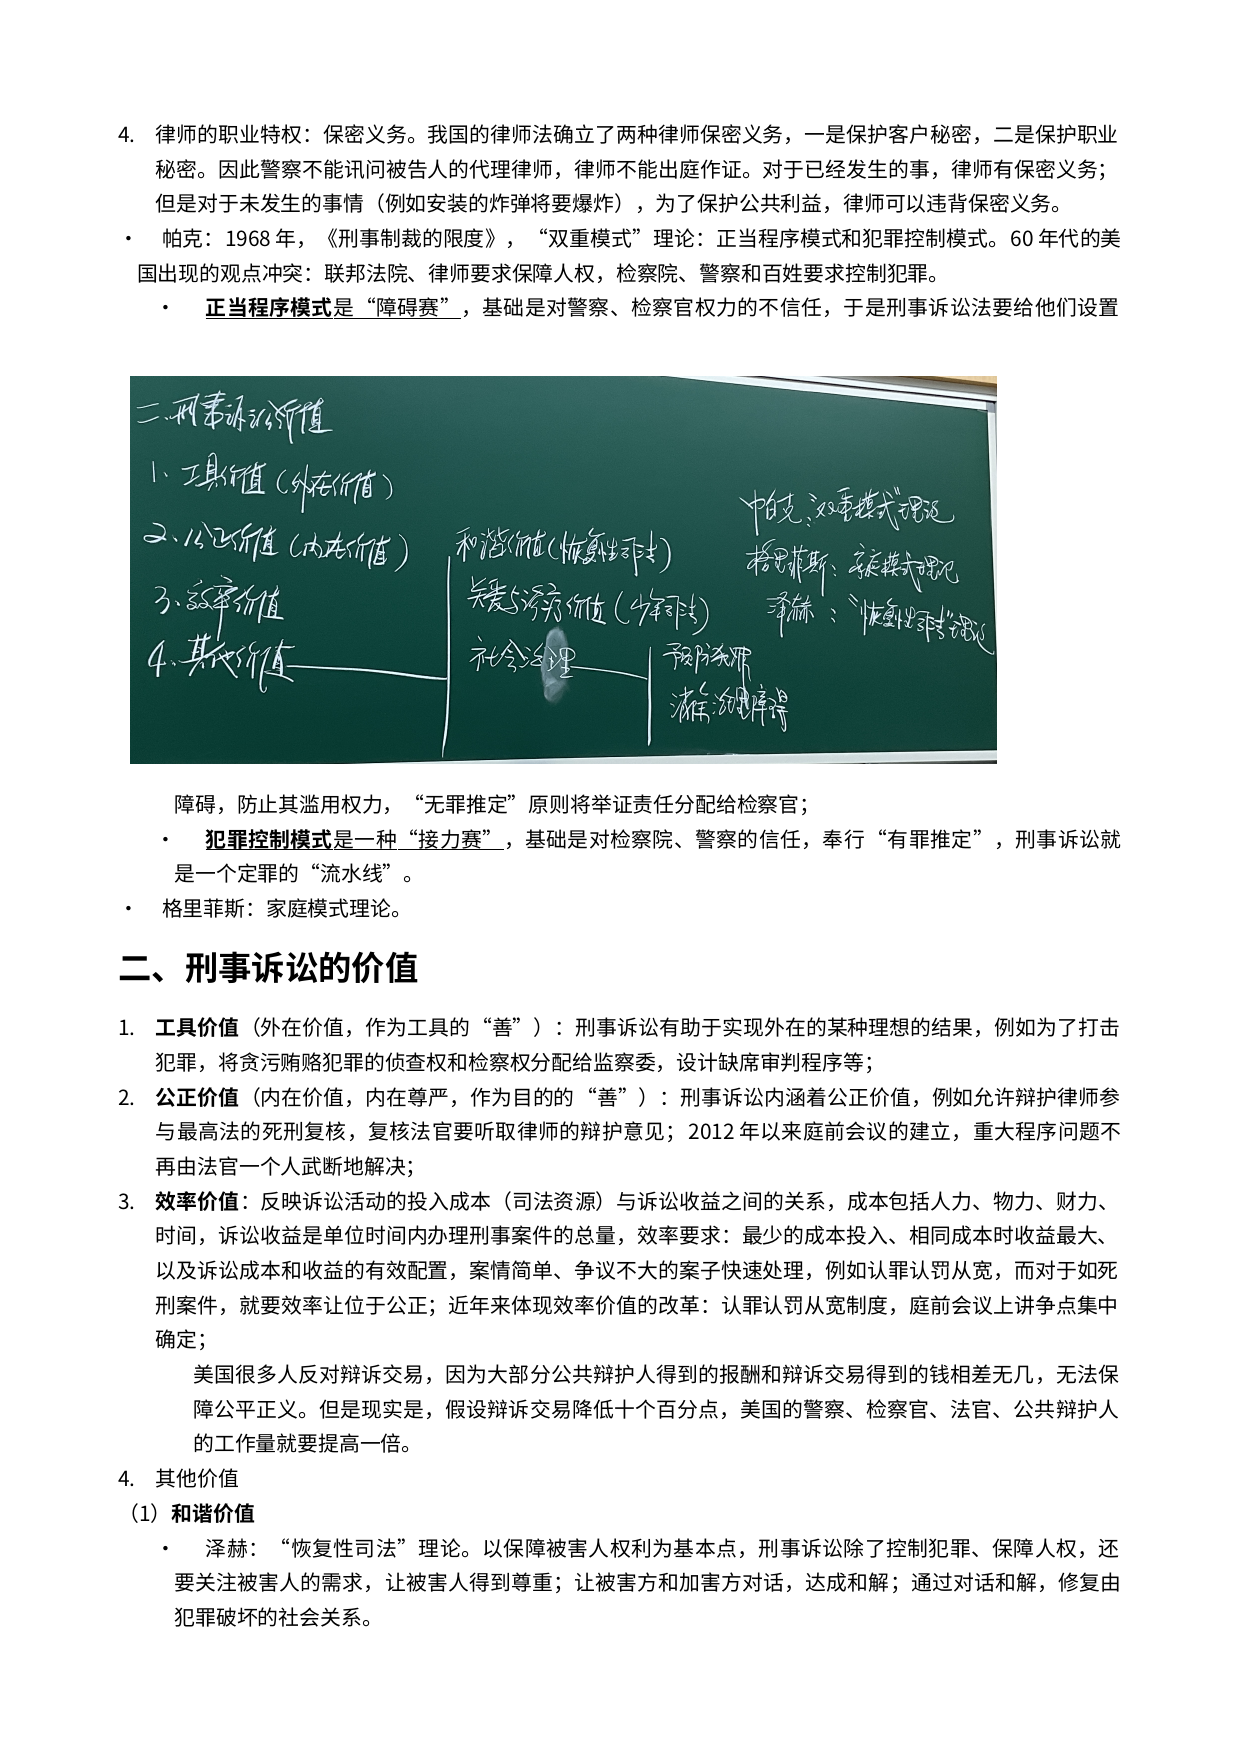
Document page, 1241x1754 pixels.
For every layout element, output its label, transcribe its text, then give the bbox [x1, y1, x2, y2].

text （1）和谐价值 [118, 1497, 1122, 1527]
list 泽赫：“恢复性司法”理论。以保障被害人权利为基本点，刑事诉讼除了控制犯罪、保障人权，还要关注被害人的需求，让被害人得到尊重；让被害方和加害方对话，达成和解；通过对话和解，修复由犯罪破坏的社会关系。 [156, 1532, 1122, 1631]
text 美国很多人反对辩诉交易，因为大部分公共辩护人得到的报酬和辩诉交易得到的钱相差无几，无法保障公平正义。但是现实是，假设辩诉交易降低十个百分点，美国的警察、检察官、法官、公共辩护人的工作量就要提高一倍。 [193, 1358, 1122, 1458]
list 工具价值（外在价值，作为工具的“善”）：刑事诉讼有助于实现外在的某种理想的结果，例如为了打击犯罪，将贪污贿赂犯罪的侦查权和检察权分配给监察委，设计缺席审判程序等； [118, 1011, 1122, 1076]
list 效率价值：反映诉讼活动的投入成本（司法资源）与诉讼收益之间的关系，成本包括人力、物力、财力、时间，诉讼收益是单位时间内办理刑事案件的总量，效率要求：最少的成本投入、相同成本时收益最大、以及诉讼成本和收益的有效配置，案情简单、争议不大的案子快速处理，例如认罪认罚从宽，而对于如死刑案件，就要效率让位于公正；近年来体现效率价值的改革：认罪认罚从宽制度，庭前会议上讲争点集中确定； [118, 1185, 1122, 1354]
list 格里菲斯：家庭模式理论。 [118, 892, 1122, 922]
list 公正价值（内在价值，内在尊严，作为目的的“善”）：刑事诉讼内涵着公正价值，例如允许辩护律师参与最高法的死刑复核，复核法官要听取律师的辩护意见；2012年以来庭前会议的建立，重大程序问题不再由法官一个人武断地解决； [118, 1081, 1122, 1180]
list 其他价值 [118, 1462, 1122, 1493]
subtitle 二、刑事诉讼的价值 [118, 941, 1122, 990]
list 犯罪控制模式是一种“接力赛”，基础是对检察院、警察的信任，奉行“有罪推定”，刑事诉讼就是一个定罪的“流水线”。 [156, 823, 1122, 888]
picture [130, 376, 997, 764]
list 律师的职业特权：保密义务。我国的律师法确立了两种律师保密义务，一是保护客户秘密，二是保护职业秘密。因此警察不能讯问被告人的代理律师，律师不能出庭作证。对于已经发生的事，律师有保密义务；但是对于未发生的事情（例如安装的炸弹将要爆炸），为了保护公共利益，律师可以违背保密义务。 [118, 118, 1122, 218]
list 帕克：1968年，《刑事制裁的限度》，“双重模式”理论：正当程序模式和犯罪控制模式。60年代的美国出现的观点冲突：联邦法院、律师要求保障人权，检察院、警察和百姓要求控制犯罪。 [118, 222, 1122, 287]
